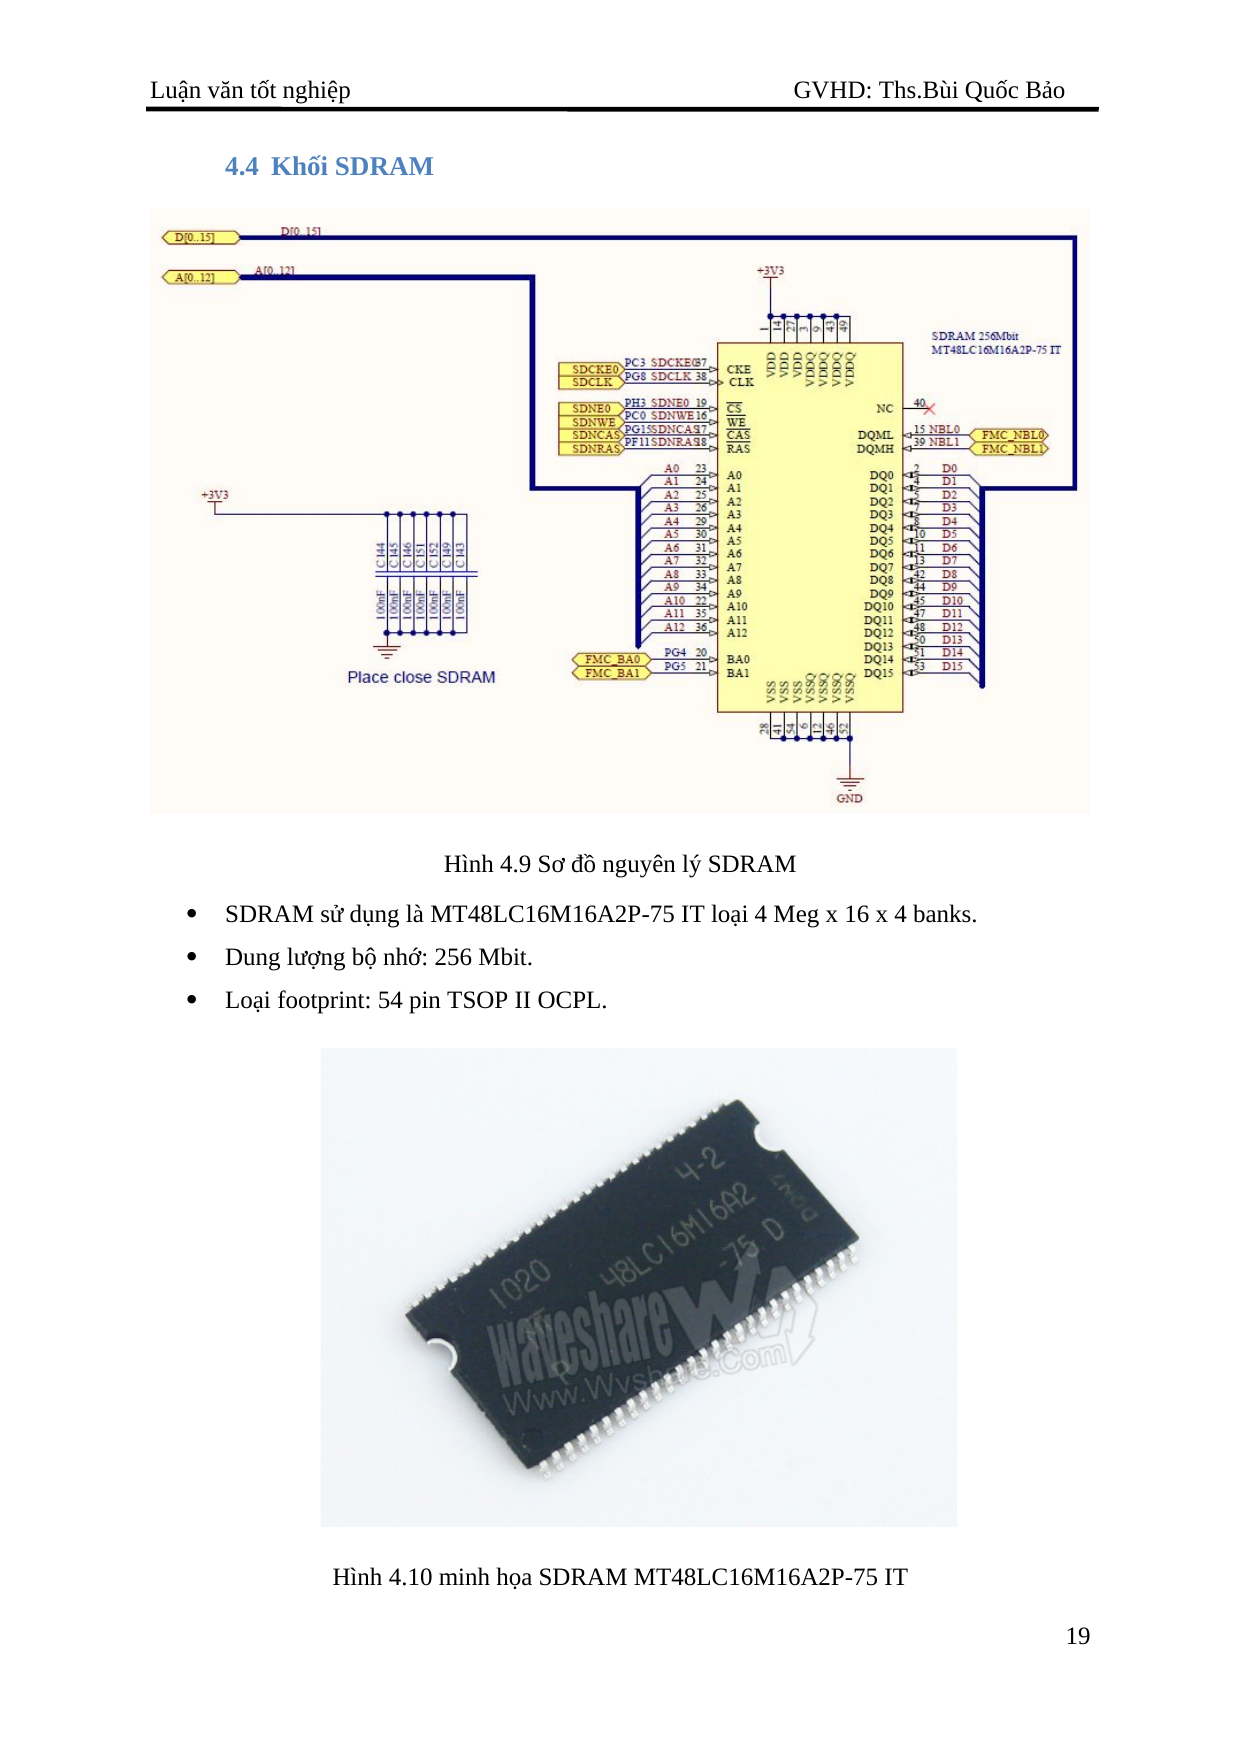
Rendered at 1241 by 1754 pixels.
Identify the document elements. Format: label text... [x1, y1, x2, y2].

list SDRAM sử dụng là MT48LC16M16A2P-75 IT loại 4 Meg x 16 x 4 banks. [187, 899, 1090, 927]
picture [150, 209, 1091, 814]
subtitle Khối SDRAM [225, 150, 1090, 181]
list Loại footprint: 54 pin TSOP II OCPL. [187, 985, 1090, 1014]
list Dung lượng bộ nhớ: 256 Mbit. [187, 942, 1090, 971]
picture [320, 1048, 958, 1527]
